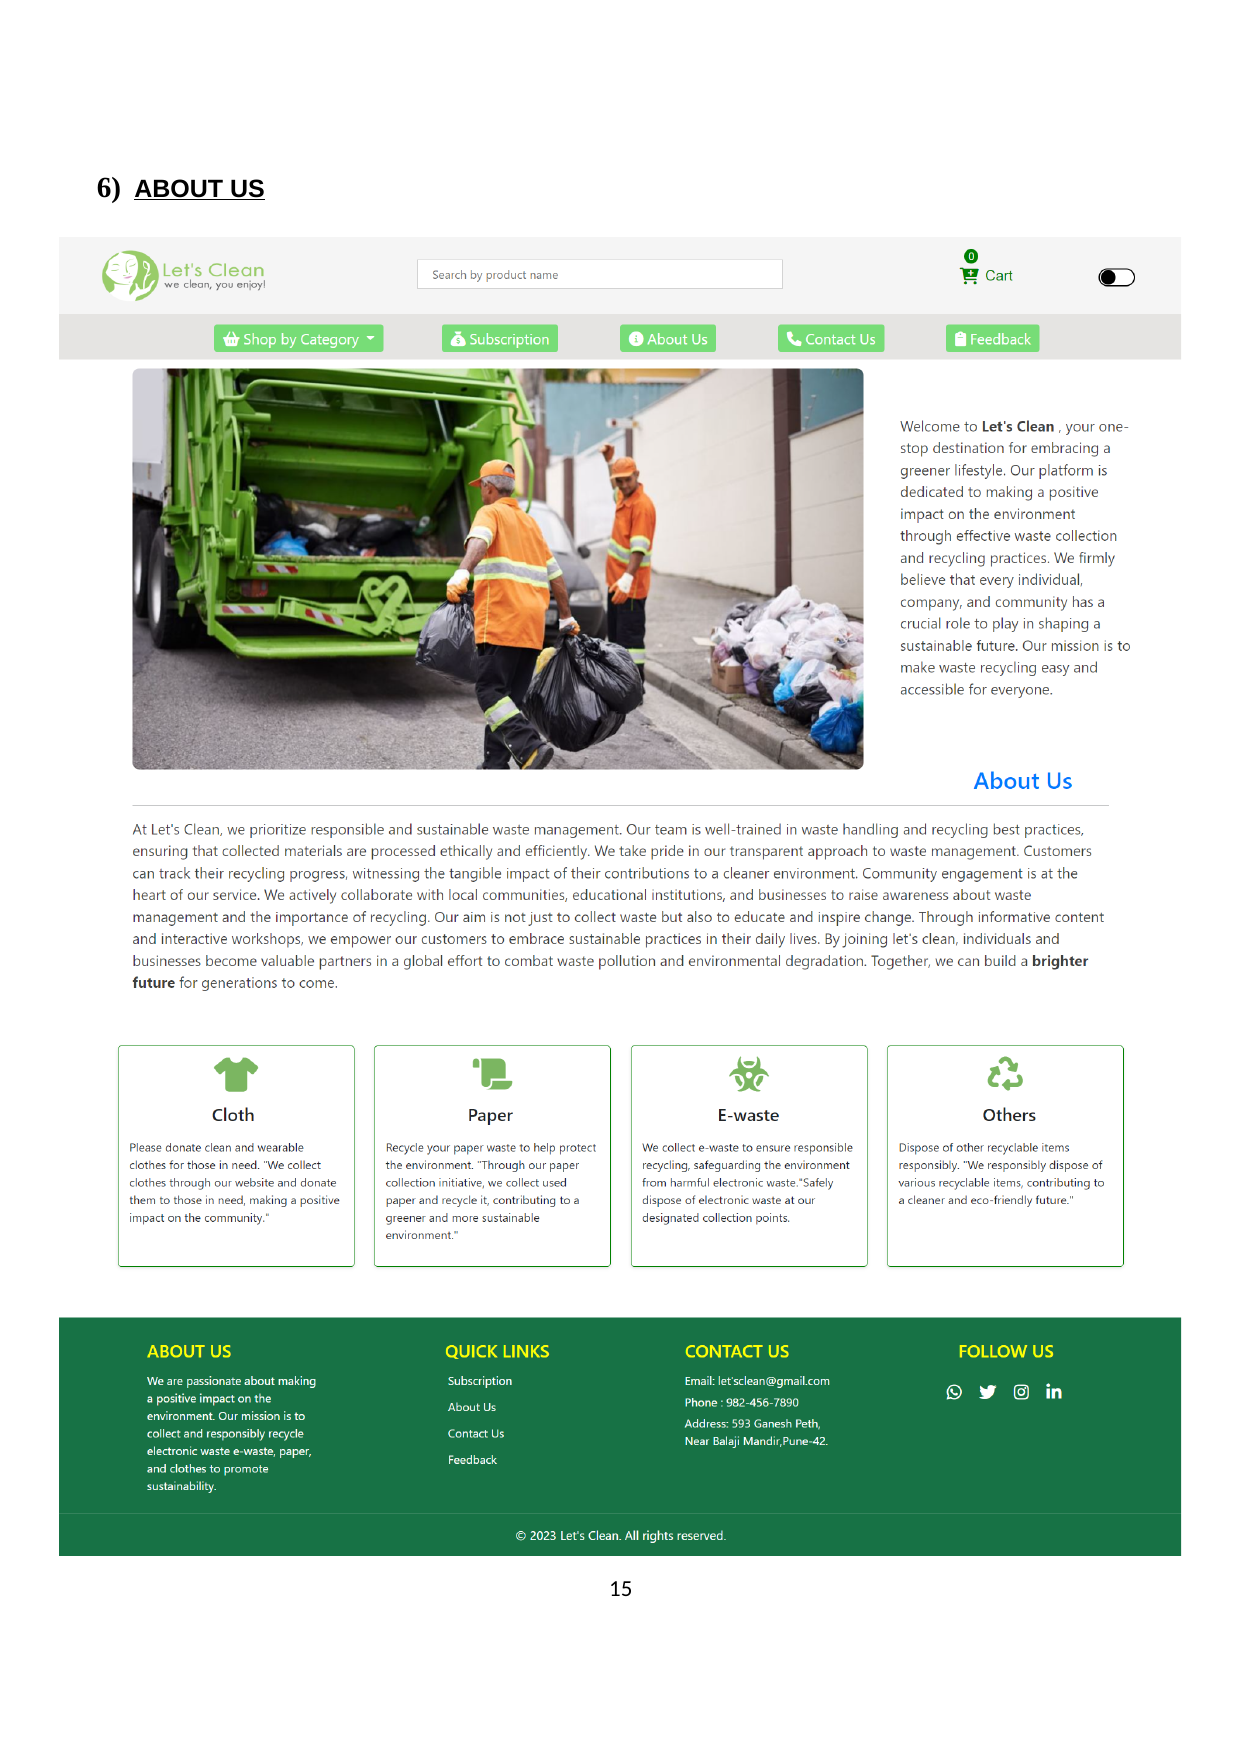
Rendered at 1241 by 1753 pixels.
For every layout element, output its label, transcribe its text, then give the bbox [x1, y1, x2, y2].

picture [59, 237, 1182, 1556]
list ABOUT US [97, 170, 1182, 204]
